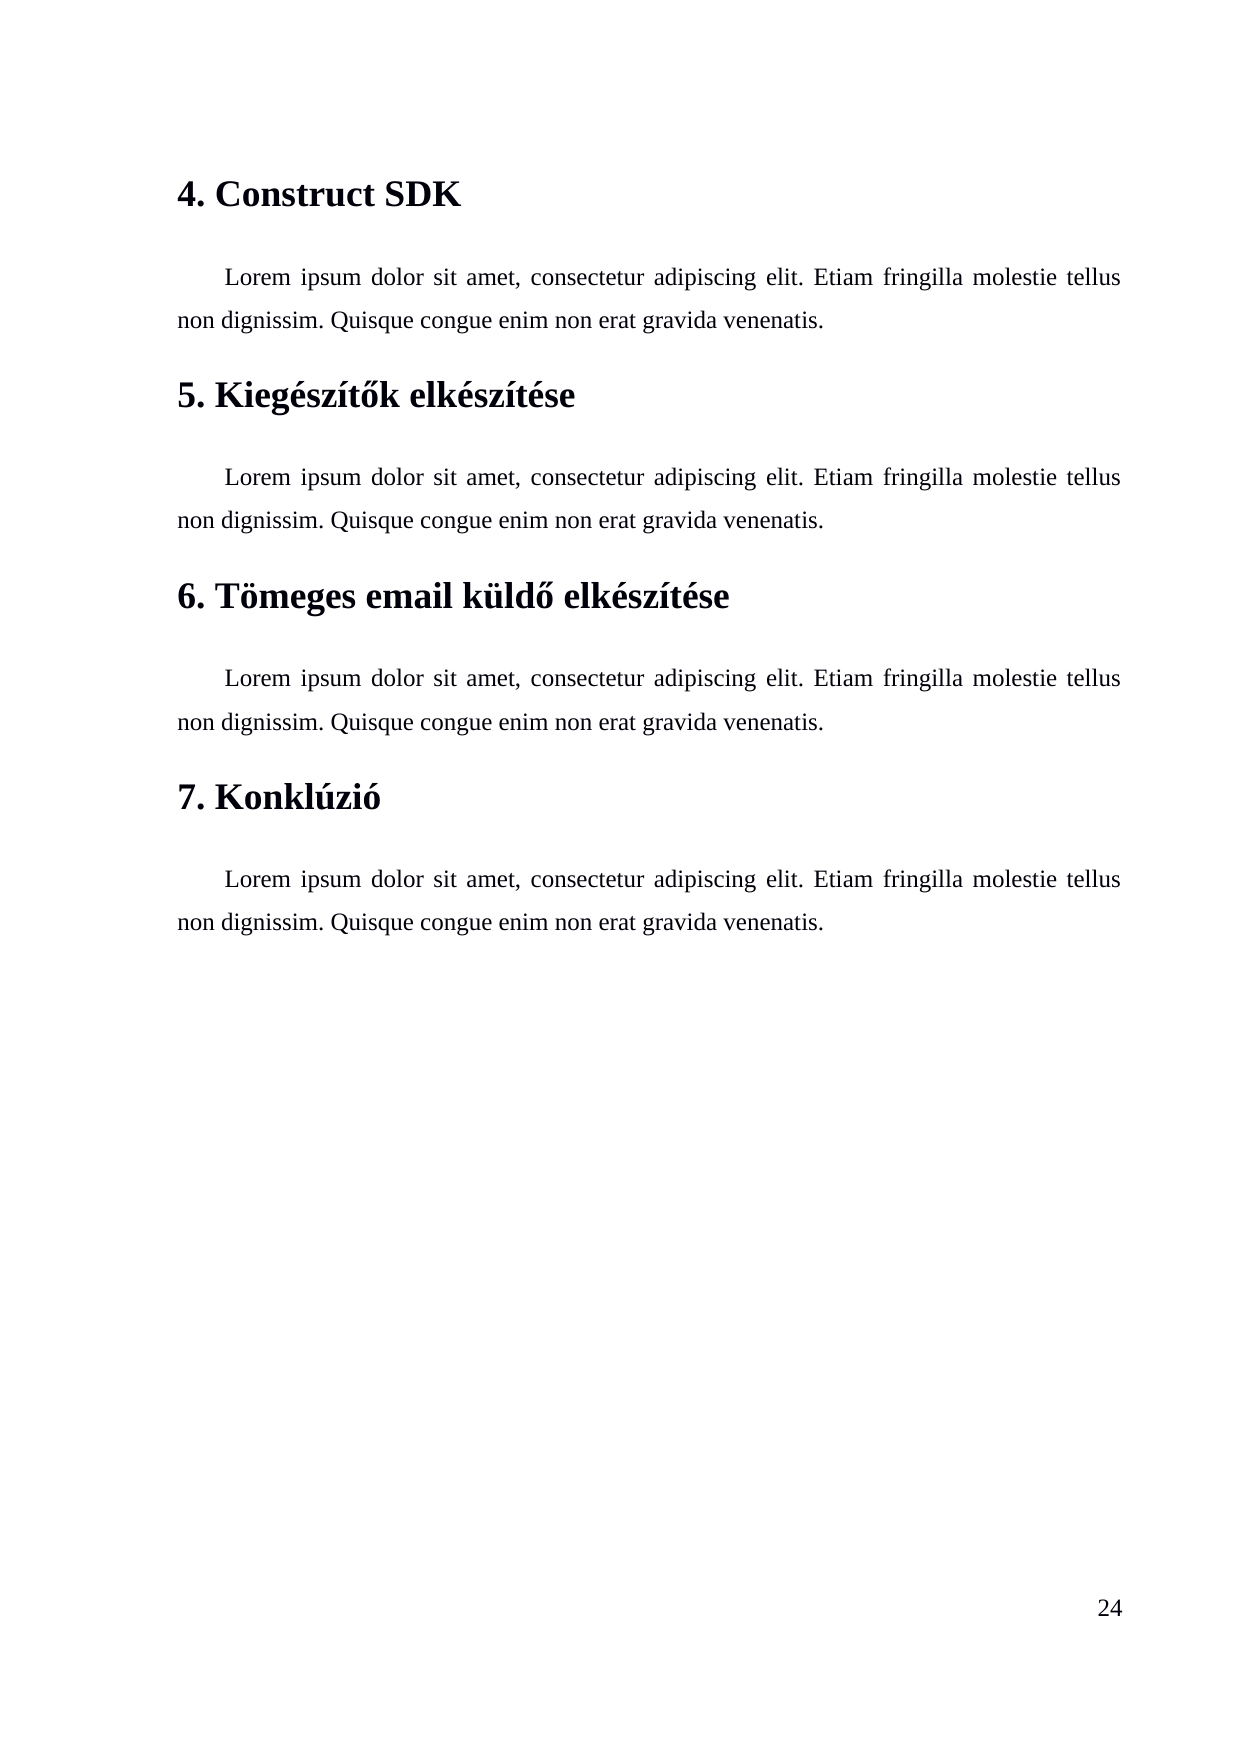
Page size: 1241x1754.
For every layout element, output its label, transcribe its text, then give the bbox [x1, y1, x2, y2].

subtitle 7. Konklúzió [177, 775, 1122, 818]
subtitle 6. Tömeges email küldő elkészítése [177, 574, 1122, 617]
subtitle 4. Construct SDK [177, 172, 1122, 215]
subtitle 5. Kiegészítők elkészítése [177, 373, 1122, 416]
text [177, 262, 1122, 333]
